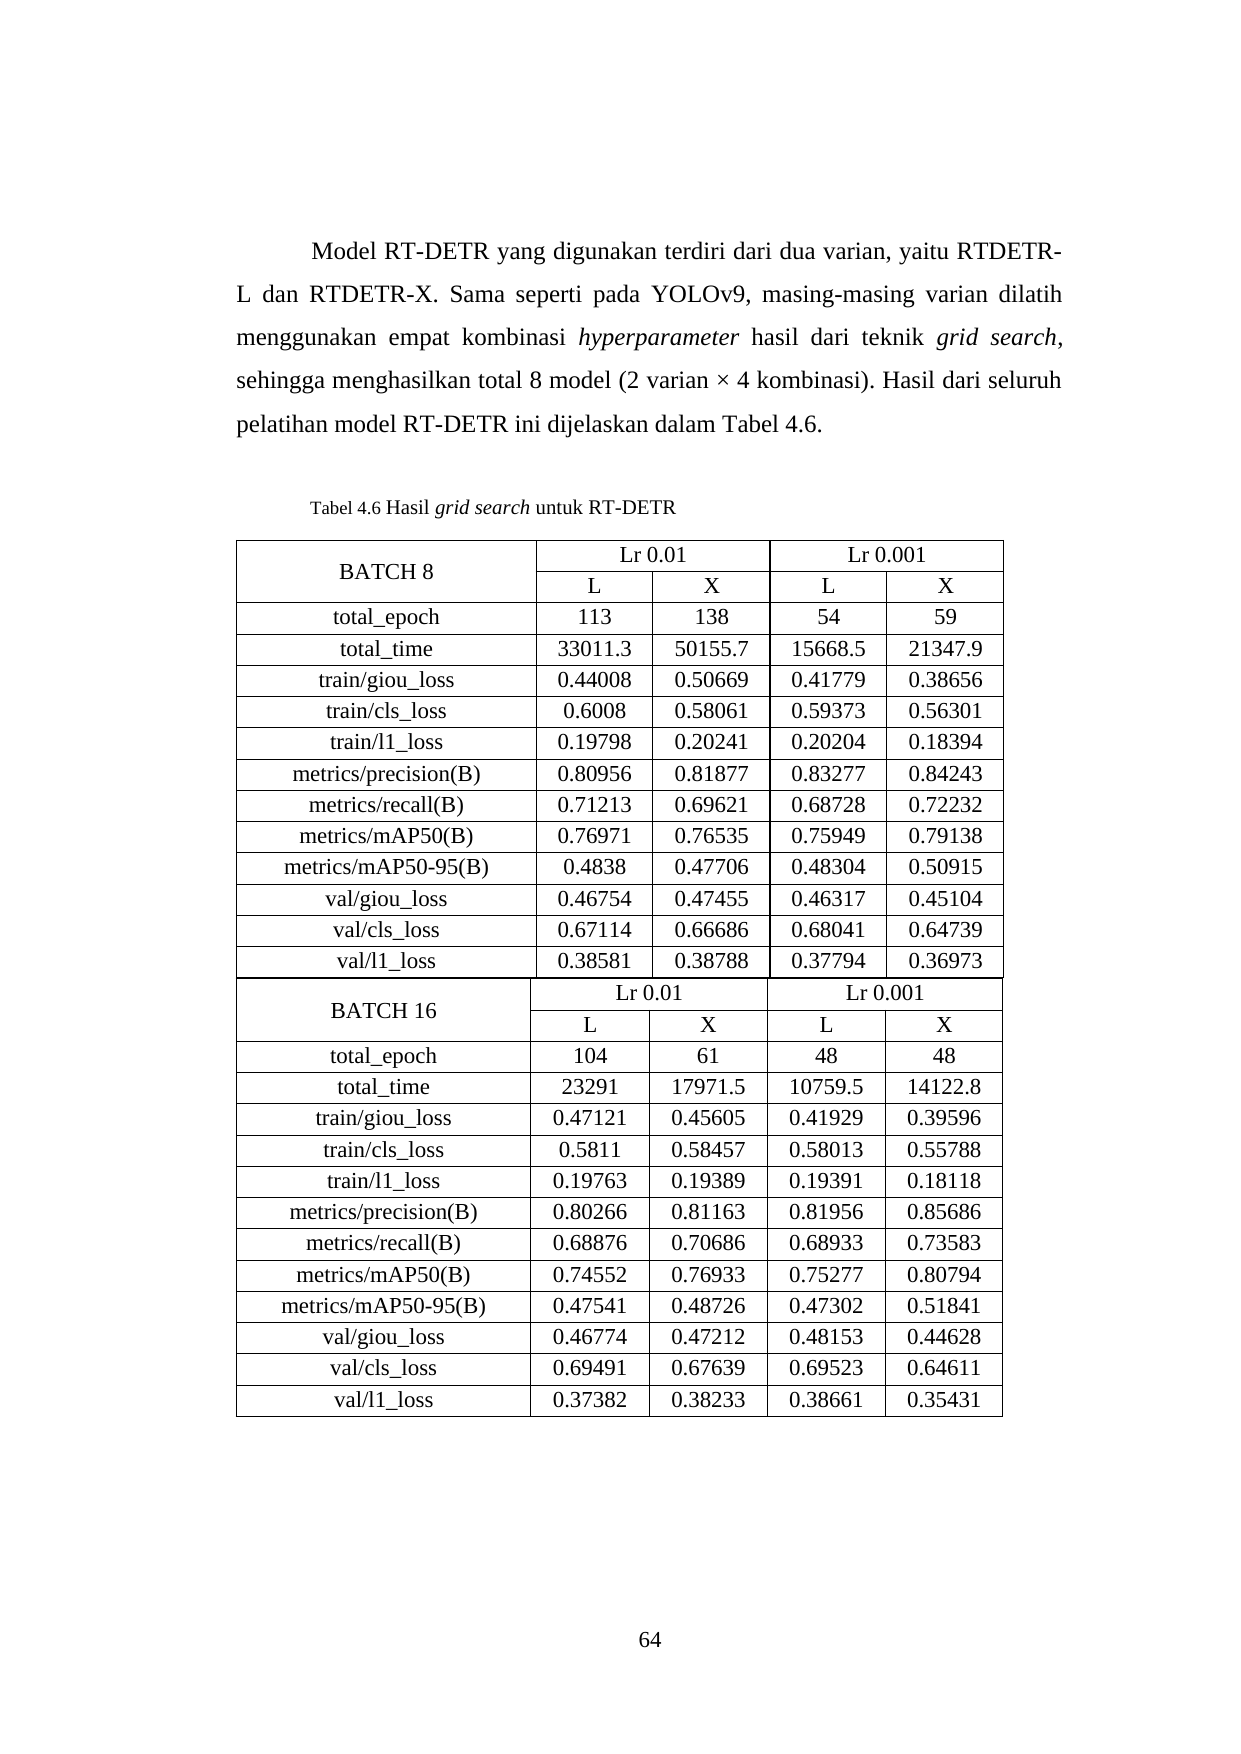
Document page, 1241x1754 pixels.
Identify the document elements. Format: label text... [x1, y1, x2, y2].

table_cell 21347.9 [887, 635, 1003, 665]
table_cell 0.73583 [886, 1229, 1002, 1259]
table_cell 0.37382 [531, 1386, 649, 1416]
table_cell 0.69621 [653, 791, 769, 821]
table_cell 0.83277 [771, 760, 886, 790]
table_cell X [887, 572, 1003, 602]
table_cell 0.48726 [650, 1292, 767, 1322]
table_cell 0.76535 [653, 822, 769, 852]
table_cell train/cls_loss [237, 1136, 530, 1166]
table_cell 0.68933 [768, 1229, 885, 1259]
table_cell 0.76971 [537, 822, 652, 852]
table_cell metrics/mAP50(B) [237, 1261, 530, 1291]
table_cell train/cls_loss [237, 697, 536, 727]
table_cell 0.79138 [887, 822, 1003, 852]
table_cell 23291 [531, 1073, 649, 1103]
table_cell val/giou_loss [237, 1323, 530, 1353]
table_cell 0.46317 [771, 885, 886, 915]
table_cell 10759.5 [768, 1073, 885, 1103]
table_cell 0.85686 [886, 1198, 1002, 1228]
table_cell 0.48304 [771, 853, 886, 883]
table_cell total_epoch [237, 1042, 530, 1072]
table_cell 0.67114 [537, 916, 652, 946]
table_cell 33011.3 [537, 635, 652, 665]
table_cell metrics/mAP50-95(B) [237, 853, 536, 883]
table_cell 0.80266 [531, 1198, 649, 1228]
table_cell 0.64739 [887, 916, 1003, 946]
table_cell 0.76933 [650, 1261, 767, 1291]
table_cell total_time [237, 635, 536, 665]
table_cell 0.58061 [653, 697, 769, 727]
table_cell metrics/mAP50-95(B) [237, 1292, 530, 1322]
table_cell 0.72232 [887, 791, 1003, 821]
table_cell 0.38661 [768, 1386, 885, 1416]
table_cell 0.80794 [886, 1261, 1002, 1291]
table_cell metrics/recall(B) [237, 1229, 530, 1259]
table_cell 0.68041 [771, 916, 886, 946]
table_cell 0.75277 [768, 1261, 885, 1291]
table_cell 14122.8 [886, 1073, 1002, 1103]
table_cell 0.47455 [653, 885, 769, 915]
table_cell 0.64611 [886, 1354, 1002, 1384]
table_cell 0.48153 [768, 1323, 885, 1353]
text Model RT-DETR yang digunakan terdiri dari dua varian, yaitu RTDETR-L dan RTDETR-X. Sama seperti pada YOLOv9, masing-masing varian dilatih menggunakan empat kombinasi hyperparameter hasil dari teknik grid search, sehingga menghasilkan total 8 model (2 varian × 4 kombinasi). Hasil dari seluruh pelatihan model RT-DETR ini dijelaskan dalam Tabel 4.6. [236, 236, 1063, 437]
table_cell 0.46774 [531, 1323, 649, 1353]
table_header Lr 0.001 [768, 979, 1002, 1009]
table_cell metrics/mAP50(B) [237, 822, 536, 852]
table_cell train/l1_loss [237, 1167, 530, 1197]
table_cell 0.50669 [653, 666, 769, 696]
table_cell val/cls_loss [237, 1354, 530, 1384]
table_cell metrics/precision(B) [237, 1198, 530, 1228]
table_cell train/giou_loss [237, 666, 536, 696]
table_cell 0.58013 [768, 1136, 885, 1166]
table_header Lr 0.01 [537, 541, 769, 571]
table_cell 113 [537, 603, 652, 633]
table_cell 0.68728 [771, 791, 886, 821]
table_cell 0.47541 [531, 1292, 649, 1322]
table_cell 0.19763 [531, 1167, 649, 1197]
table_cell total_time [237, 1073, 530, 1103]
table_cell 0.19798 [537, 728, 652, 758]
table_cell 138 [653, 603, 769, 633]
table_cell 0.58457 [650, 1136, 767, 1166]
table_cell 0.38581 [537, 947, 652, 977]
table_cell 59 [887, 603, 1003, 633]
table_cell 0.38656 [887, 666, 1003, 696]
table_cell L [531, 1011, 649, 1041]
table_cell 0.39596 [886, 1104, 1002, 1134]
table_cell 0.81163 [650, 1198, 767, 1228]
table_cell X [886, 1011, 1002, 1041]
table_cell 0.44628 [886, 1323, 1002, 1353]
table_cell val/giou_loss [237, 885, 536, 915]
table_cell val/l1_loss [237, 1386, 530, 1416]
table_cell 0.36973 [887, 947, 1003, 977]
table_header Lr 0.01 [531, 979, 767, 1009]
table_cell metrics/precision(B) [237, 760, 536, 790]
table_cell 0.38788 [653, 947, 769, 977]
table_cell 0.44008 [537, 666, 652, 696]
table_cell 0.47706 [653, 853, 769, 883]
table_cell train/l1_loss [237, 728, 536, 758]
table_cell 0.19391 [768, 1167, 885, 1197]
table_cell 0.20204 [771, 728, 886, 758]
table_cell train/giou_loss [237, 1104, 530, 1134]
table_cell 0.50915 [887, 853, 1003, 883]
table_cell val/cls_loss [237, 916, 536, 946]
table_cell 0.6008 [537, 697, 652, 727]
table_cell 0.18118 [886, 1167, 1002, 1197]
table_header BATCH 8 [237, 541, 536, 602]
table_cell 0.46754 [537, 885, 652, 915]
table_cell 0.51841 [886, 1292, 1002, 1322]
table_cell 61 [650, 1042, 767, 1072]
table_cell 0.45605 [650, 1104, 767, 1134]
table_cell L [771, 572, 886, 602]
table_cell 0.69523 [768, 1354, 885, 1384]
table_cell 0.56301 [887, 697, 1003, 727]
table_cell 48 [886, 1042, 1002, 1072]
table_cell 0.4838 [537, 853, 652, 883]
table_cell 0.5811 [531, 1136, 649, 1166]
table_cell L [537, 572, 652, 602]
table_cell 0.68876 [531, 1229, 649, 1259]
table_cell 0.80956 [537, 760, 652, 790]
table_cell 0.19389 [650, 1167, 767, 1197]
table_cell 104 [531, 1042, 649, 1072]
table_cell 0.41779 [771, 666, 886, 696]
table_cell X [653, 572, 769, 602]
table_cell 0.81877 [653, 760, 769, 790]
table_cell 0.20241 [653, 728, 769, 758]
text Tabel 4.6 Hasil grid search untuk RT-DETR [236, 495, 1063, 519]
table_cell 0.81956 [768, 1198, 885, 1228]
table_cell total_epoch [237, 603, 536, 633]
table_cell 0.59373 [771, 697, 886, 727]
table_cell 0.55788 [886, 1136, 1002, 1166]
table_cell 0.67639 [650, 1354, 767, 1384]
table_cell 0.38233 [650, 1386, 767, 1416]
table_cell 0.47121 [531, 1104, 649, 1134]
table_header BATCH 16 [237, 979, 530, 1041]
table_cell 50155.7 [653, 635, 769, 665]
table_cell 54 [771, 603, 886, 633]
table_cell 48 [768, 1042, 885, 1072]
table_cell 0.75949 [771, 822, 886, 852]
table_cell 0.70686 [650, 1229, 767, 1259]
table_cell 0.66686 [653, 916, 769, 946]
table_cell 0.45104 [887, 885, 1003, 915]
table_cell 0.47302 [768, 1292, 885, 1322]
table_cell 0.69491 [531, 1354, 649, 1384]
table_cell 0.84243 [887, 760, 1003, 790]
table_header Lr 0.001 [771, 541, 1003, 571]
table_cell 0.41929 [768, 1104, 885, 1134]
table_cell 0.47212 [650, 1323, 767, 1353]
table_cell 15668.5 [771, 635, 886, 665]
table_cell X [650, 1011, 767, 1041]
table_cell 0.35431 [886, 1386, 1002, 1416]
table_cell 0.37794 [771, 947, 886, 977]
table_cell 0.74552 [531, 1261, 649, 1291]
table_cell 0.18394 [887, 728, 1003, 758]
table_cell val/l1_loss [237, 947, 536, 977]
table_cell L [768, 1011, 885, 1041]
table_cell 0.71213 [537, 791, 652, 821]
table_cell 17971.5 [650, 1073, 767, 1103]
table_cell metrics/recall(B) [237, 791, 536, 821]
